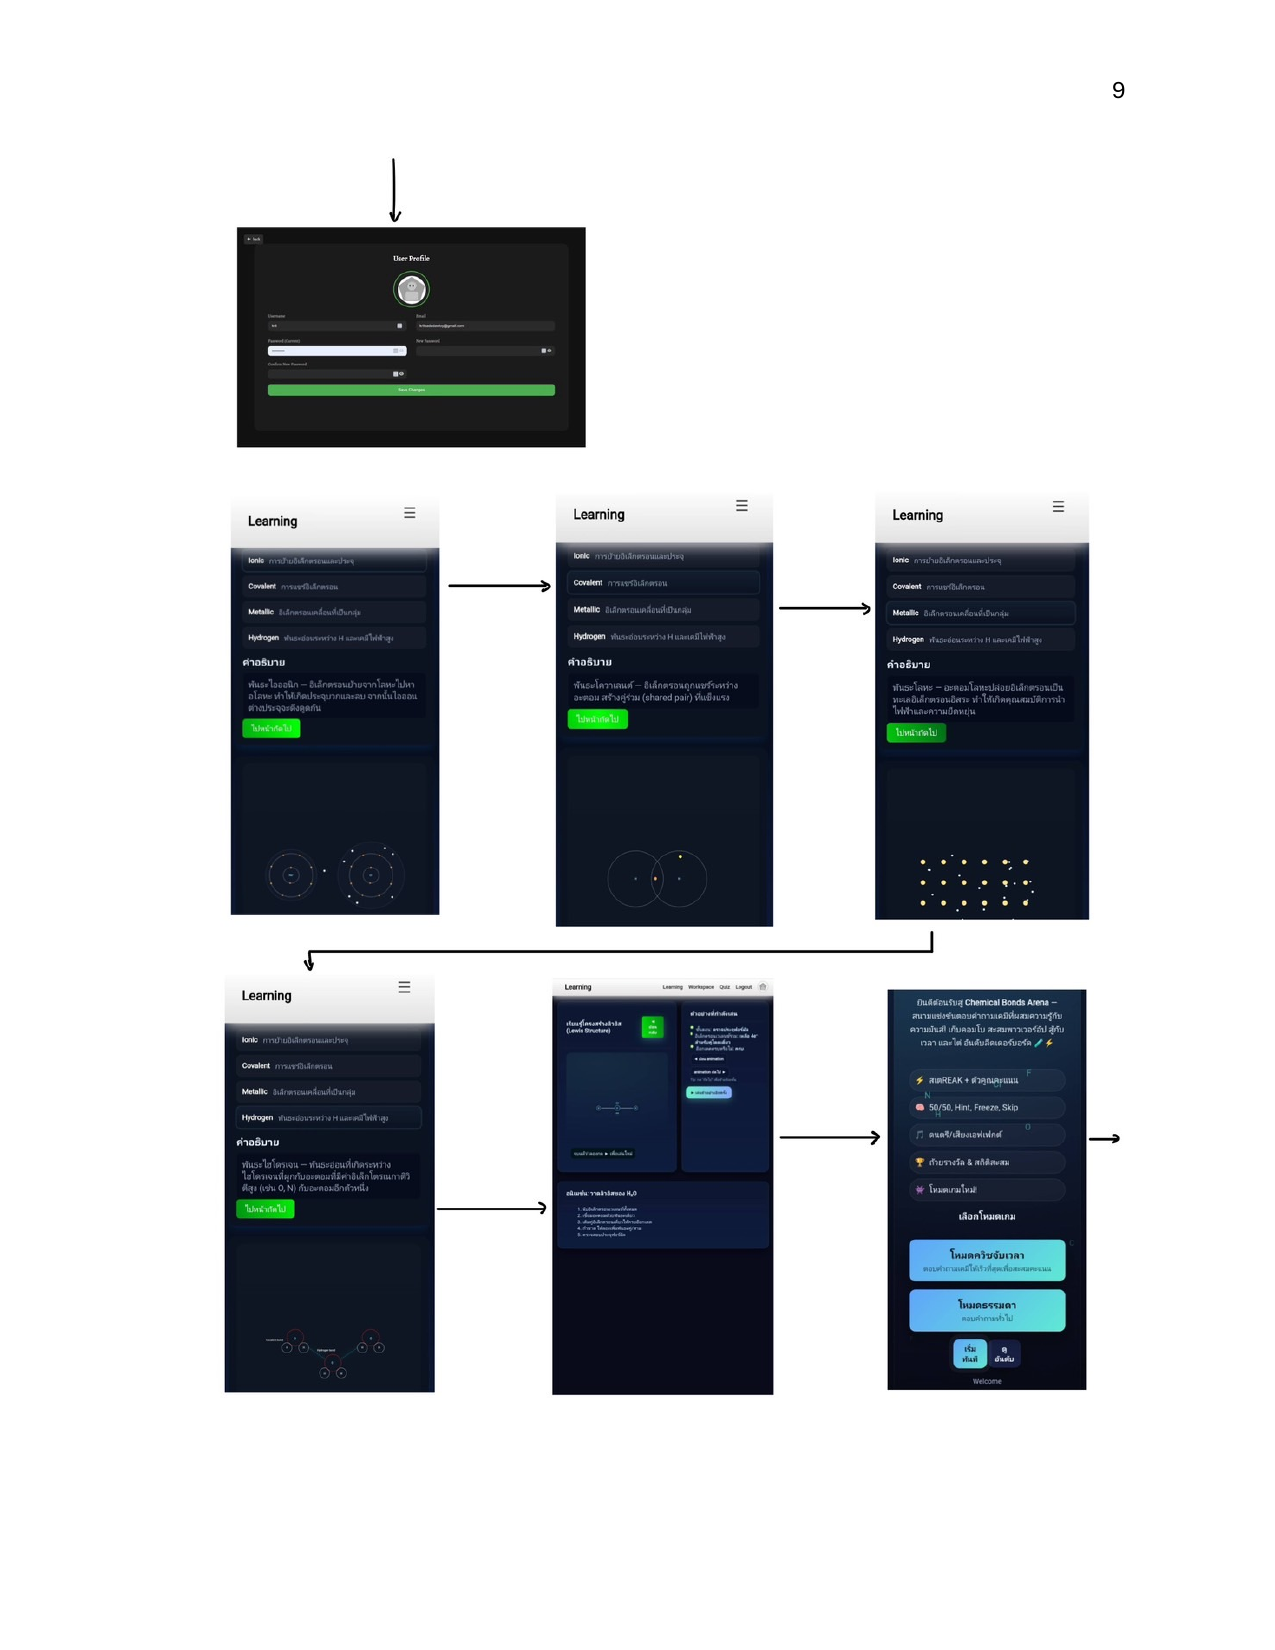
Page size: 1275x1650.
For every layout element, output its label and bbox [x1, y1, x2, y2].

picture [150, 150, 1125, 1411]
